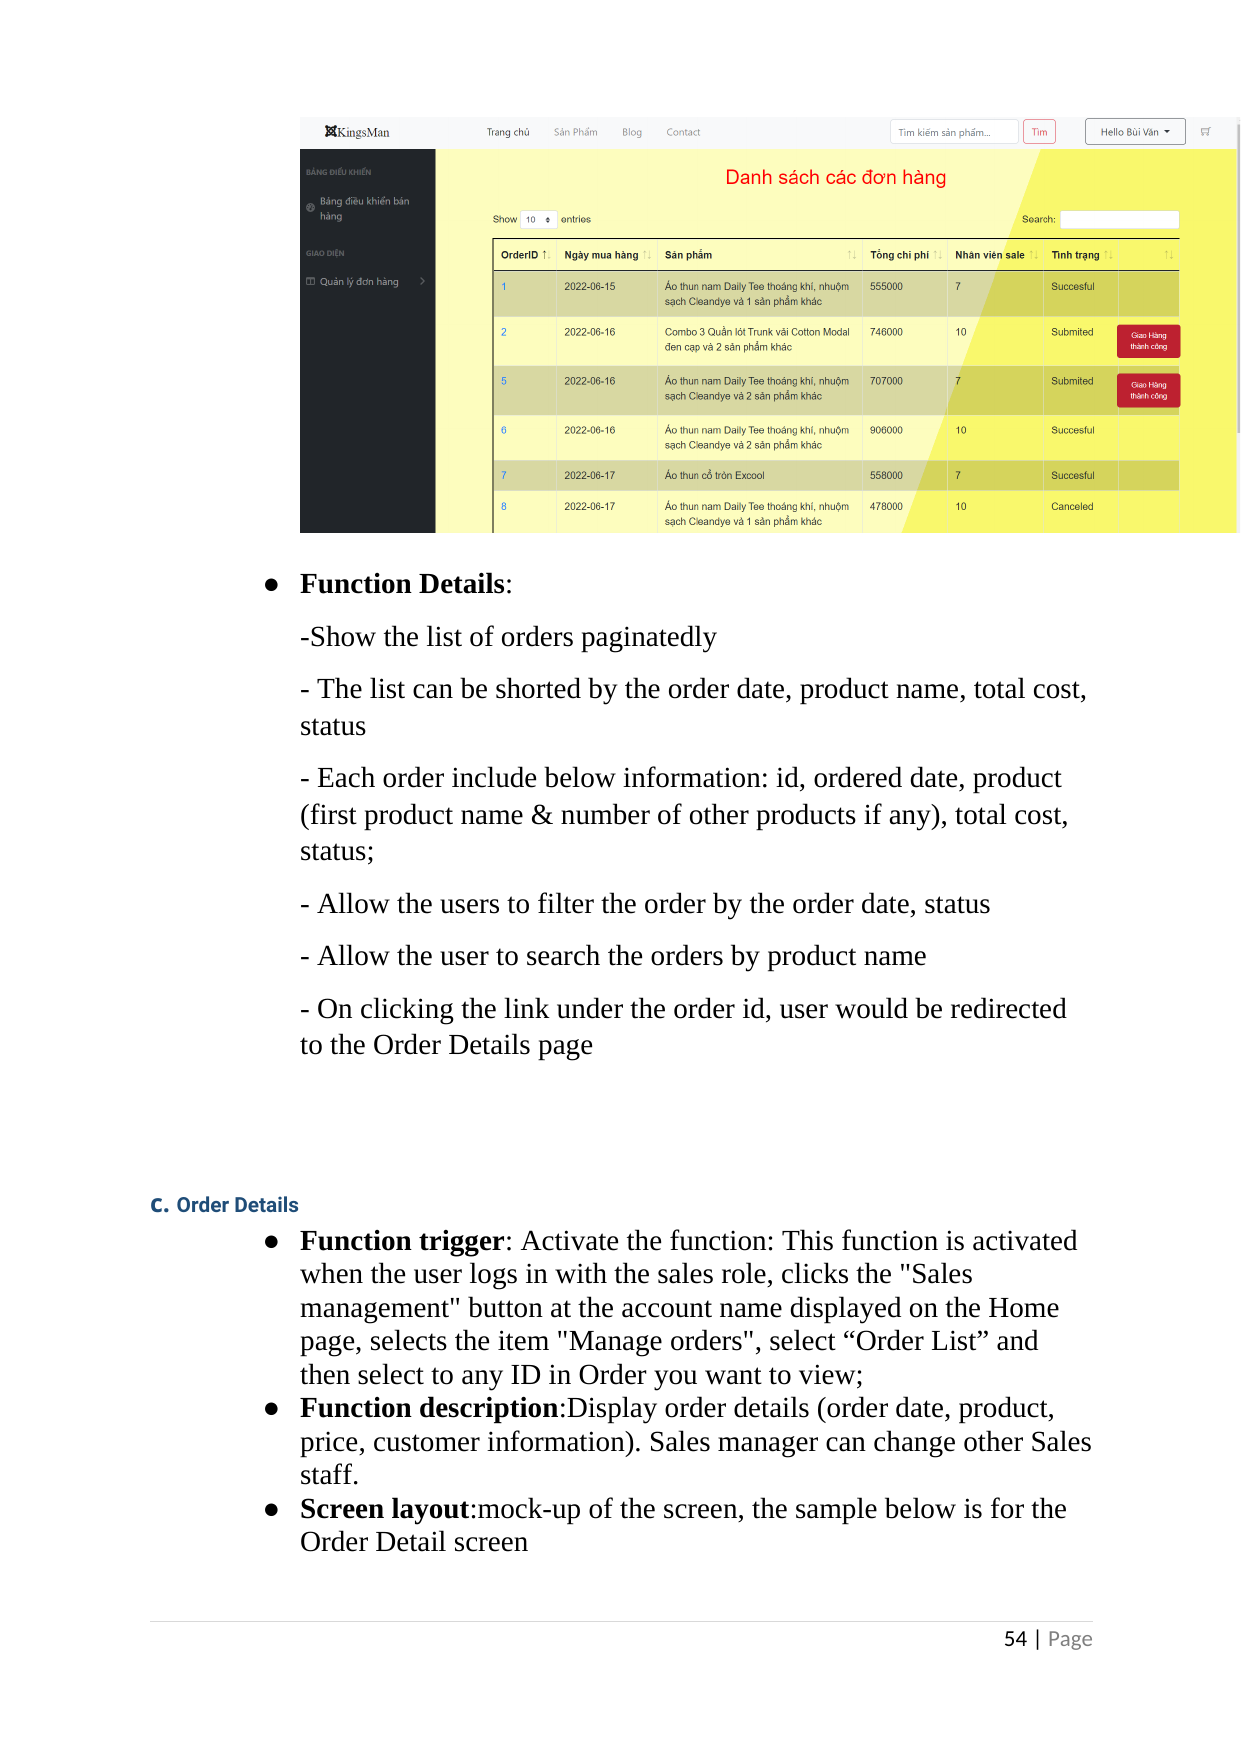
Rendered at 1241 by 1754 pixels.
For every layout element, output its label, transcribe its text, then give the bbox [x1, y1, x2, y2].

picture [300, 117, 1241, 533]
list Function Details: [262, 566, 1093, 599]
text - Allow the user to search the orders by product name [300, 938, 1093, 972]
list Function description:Display order details (order date, product, price, customer information). Sales manager can change other Sales staff. [262, 1390, 1093, 1491]
text - On clicking the link under the order id, user would be redirected to the Order Details page [300, 991, 1093, 1061]
list Function trigger: Activate the function: This function is activated when the user logs in with the sales role, clicks the "Sales management" button at the account name displayed on the Home page, selects the item "Manage orders", select “Order List” and then select to any ID in Order you want to view; [262, 1223, 1093, 1390]
subtitle c. Order Details [150, 1186, 1093, 1220]
text - Allow the users to filter the order by the order date, status [300, 886, 1093, 919]
text - The list can be shorted by the order date, product name, total cost, status [300, 672, 1093, 741]
text -Show the list of orders paginatedly [300, 619, 1093, 652]
list Screen layout:mock-up of the screen, the sample below is for the Order Detail screen [262, 1491, 1093, 1558]
text - Each order include below information: id, ordered date, product (first product name & number of other products if any), total cost, status; [300, 761, 1093, 866]
